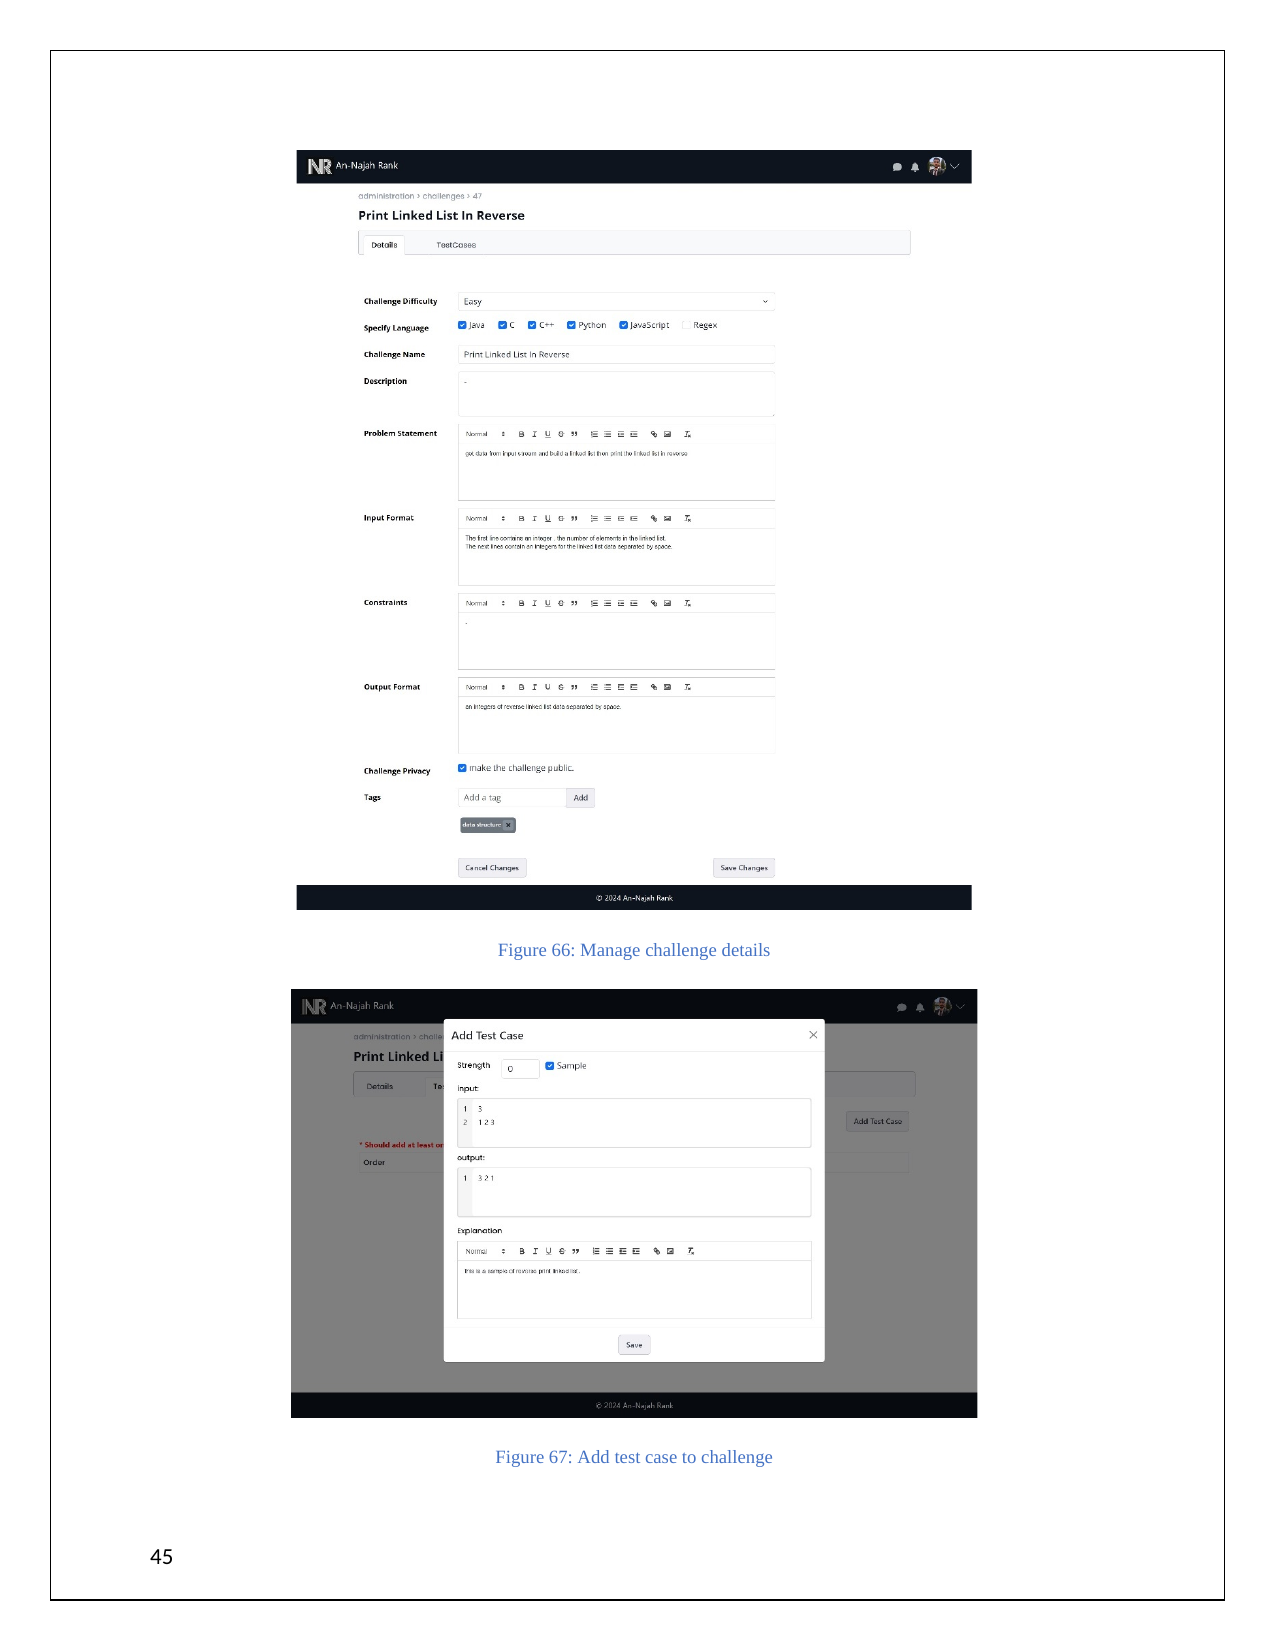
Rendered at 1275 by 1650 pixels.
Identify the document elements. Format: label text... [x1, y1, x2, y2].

picture [291, 989, 978, 1418]
picture [296, 150, 972, 910]
